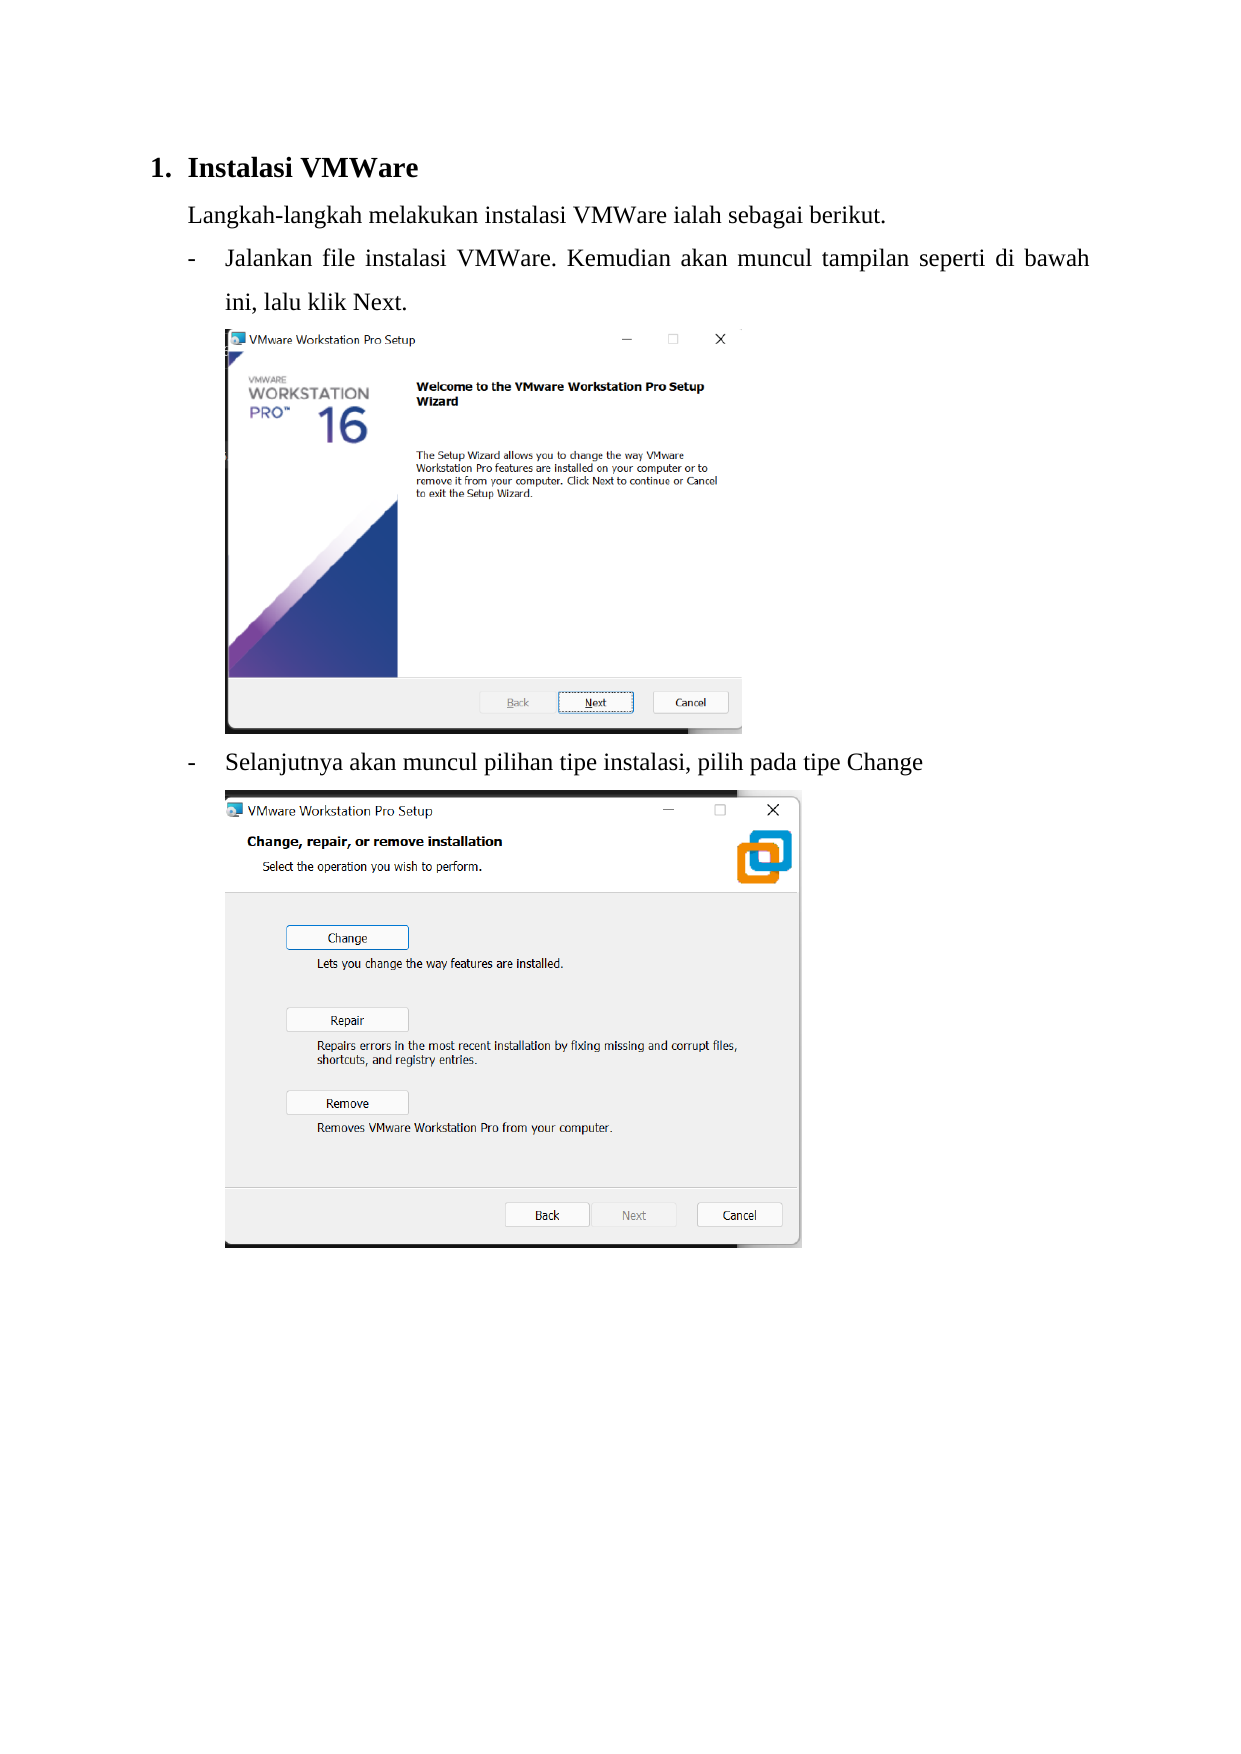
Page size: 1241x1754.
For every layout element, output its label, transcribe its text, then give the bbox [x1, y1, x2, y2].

picture [225, 329, 742, 734]
list Langkah-langkah melakukan instalasi VMWare ialah sebagai berikut. [187, 200, 1090, 229]
list Instalasi VMWare [150, 150, 1090, 183]
picture [225, 790, 802, 1248]
list Selanjutnya akan muncul pilihan tipe instalasi, pilih pada tipe Change [187, 747, 1090, 776]
list Jalankan file instalasi VMWare. Kemudian akan muncul tampilan seperti di bawah ini, lalu klik Next. [187, 243, 1090, 315]
